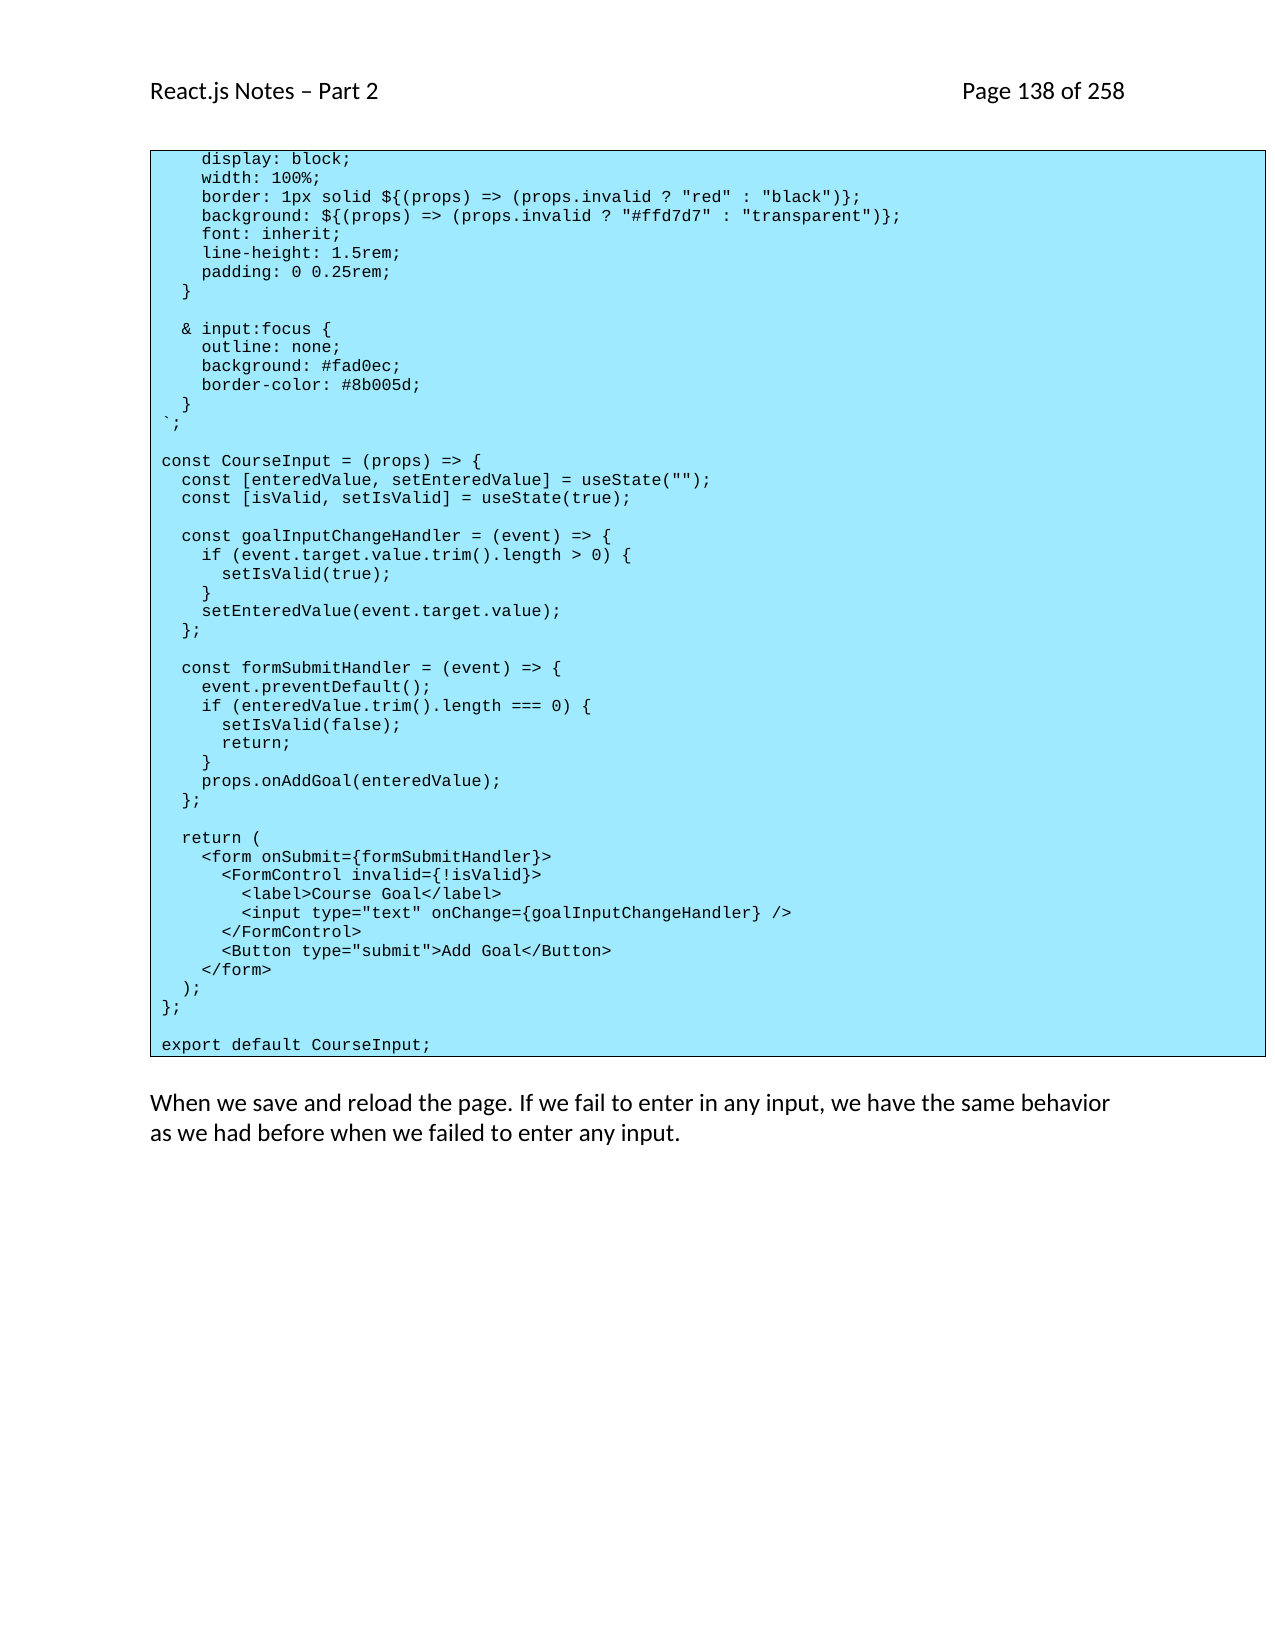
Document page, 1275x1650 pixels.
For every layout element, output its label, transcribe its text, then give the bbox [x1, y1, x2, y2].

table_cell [151, 151, 1265, 1056]
text When we save and reload the page. If we fail to enter in any input, we have the same behavior as we had before when we failed to enter any input. [150, 1087, 1125, 1148]
